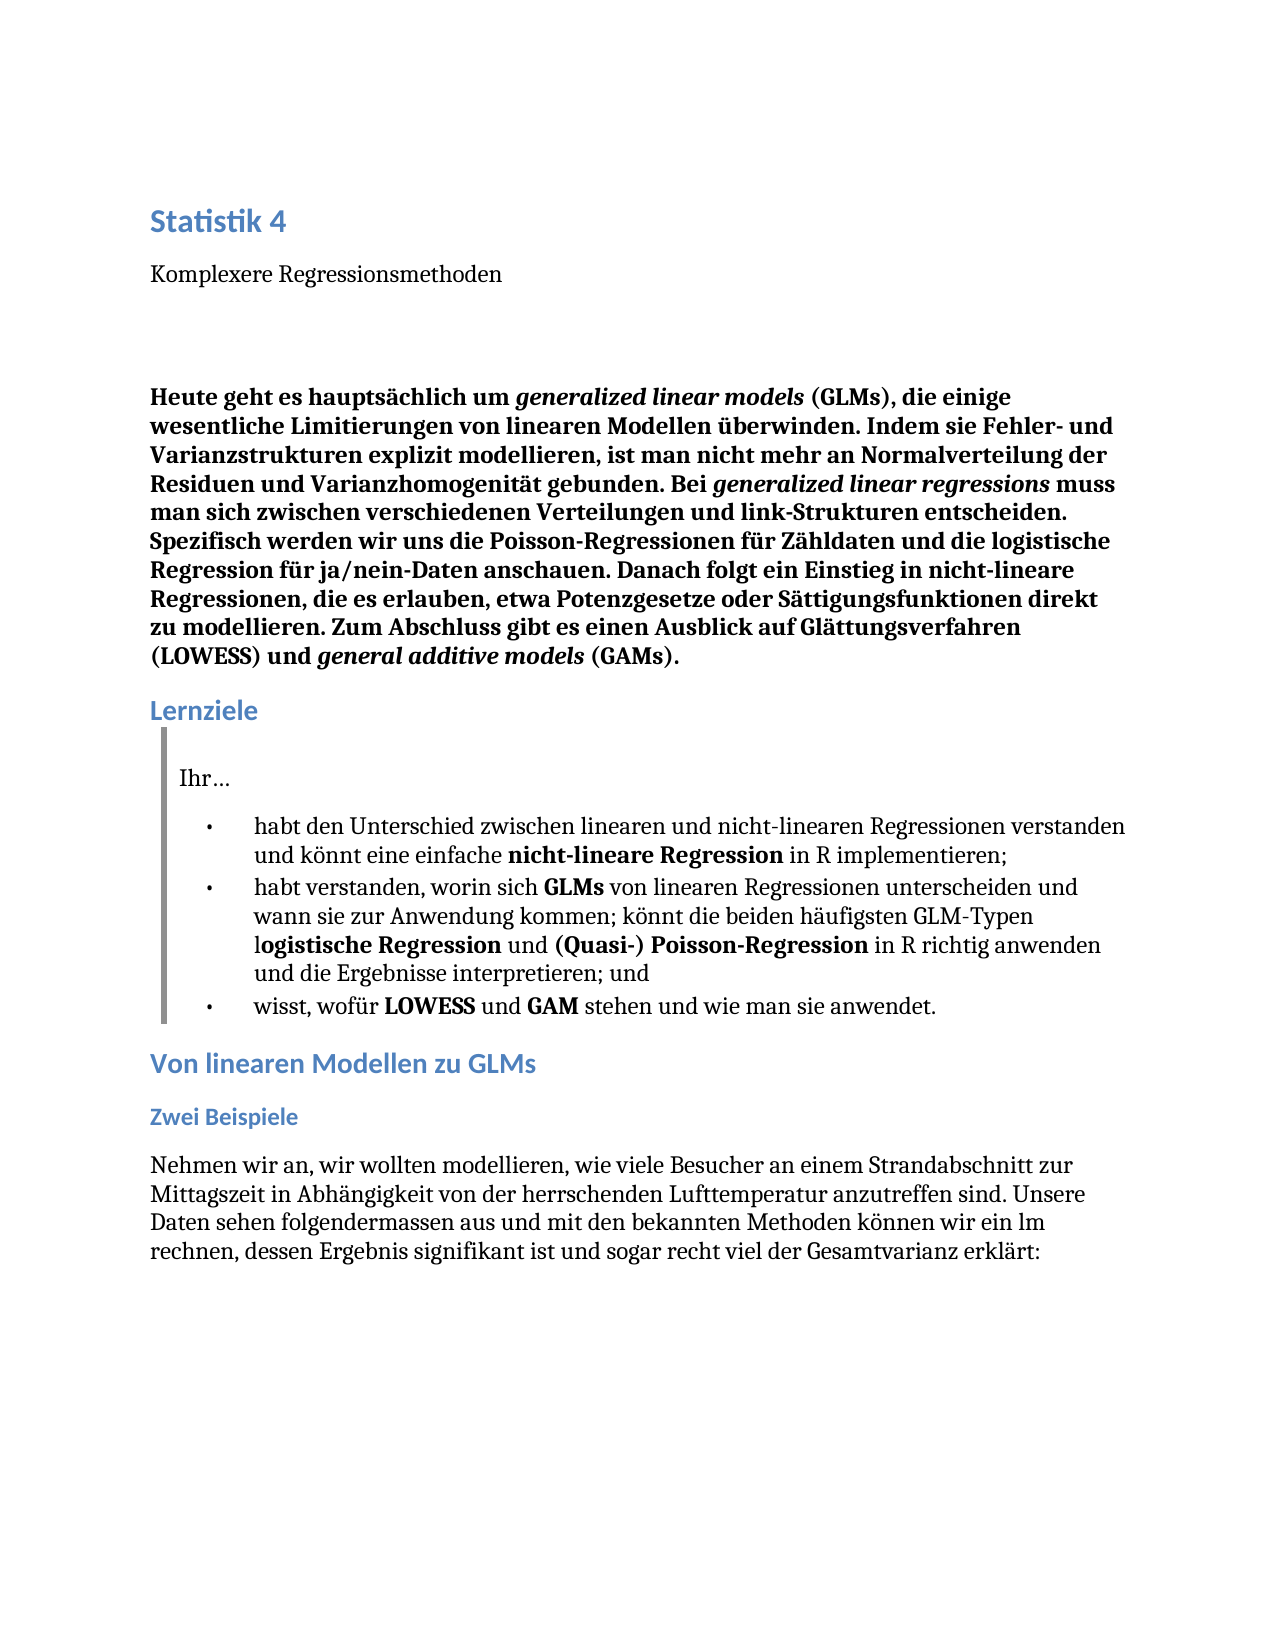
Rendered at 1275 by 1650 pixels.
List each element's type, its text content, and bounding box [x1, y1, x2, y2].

subtitle Zwei Beispiele [150, 1102, 1125, 1132]
subtitle Statistik 4 [150, 200, 1125, 241]
subtitle Lernziele [150, 692, 1125, 727]
text Komplexere Regressionsmethoden [150, 259, 1125, 288]
table_header Ihr… habt den Unterschied zwischen linearen und nicht-linearen Regressionen verstanden und könnt eine einfache nicht-lineare Regression in R implementieren; habt verstanden, worin sich GLMs von linearen Regressionen unterscheiden und wann sie zur Anwendung kommen; könnt die beiden häufigsten GLM-Typen logistische Regression und (Quasi-) Poisson-Regression in R richtig anwenden und die Ergebnisse interpretieren; und wisst, wofür LOWESS und GAM stehen und wie man sie anwendet. [167, 727, 1139, 1024]
text Nehmen wir an, wir wollten modellieren, wie viele Besucher an einem Strandabschnitt zur Mittagszeit in Abhängigkeit von der herrschenden Lufttemperatur anzutreffen sind. Unsere Daten sehen folgendermassen aus und mit den bekannten Methoden können wir ein lm rechnen, dessen Ergebnis signifikant ist und sogar recht viel der Gesamtvarianz erklärt: [150, 1151, 1125, 1266]
text Heute geht es hauptsächlich um generalized linear models (GLMs), die einige wesentliche Limitierungen von linearen Modellen überwinden. Indem sie Fehler- und Varianzstrukturen explizit modellieren, ist man nicht mehr an Normalverteilung der Residuen und Varianzhomogenität gebunden. Bei generalized linear regressions muss man sich zwischen verschiedenen Verteilungen und link-Strukturen entscheiden. Spezifisch werden wir uns die Poisson-Regressionen für Zähldaten und die logistische Regression für ja/nein-Daten anschauen. Danach folgt ein Einstieg in nicht-lineare Regressionen, die es erlauben, etwa Potenzgesetze oder Sättigungsfunktionen direkt zu modellieren. Zum Abschluss gibt es einen Ausblick auf Glättungsverfahren (LOWESS) und general additive models (GAMs). [150, 383, 1125, 671]
subtitle Von linearen Modellen zu GLMs [150, 1045, 1125, 1081]
